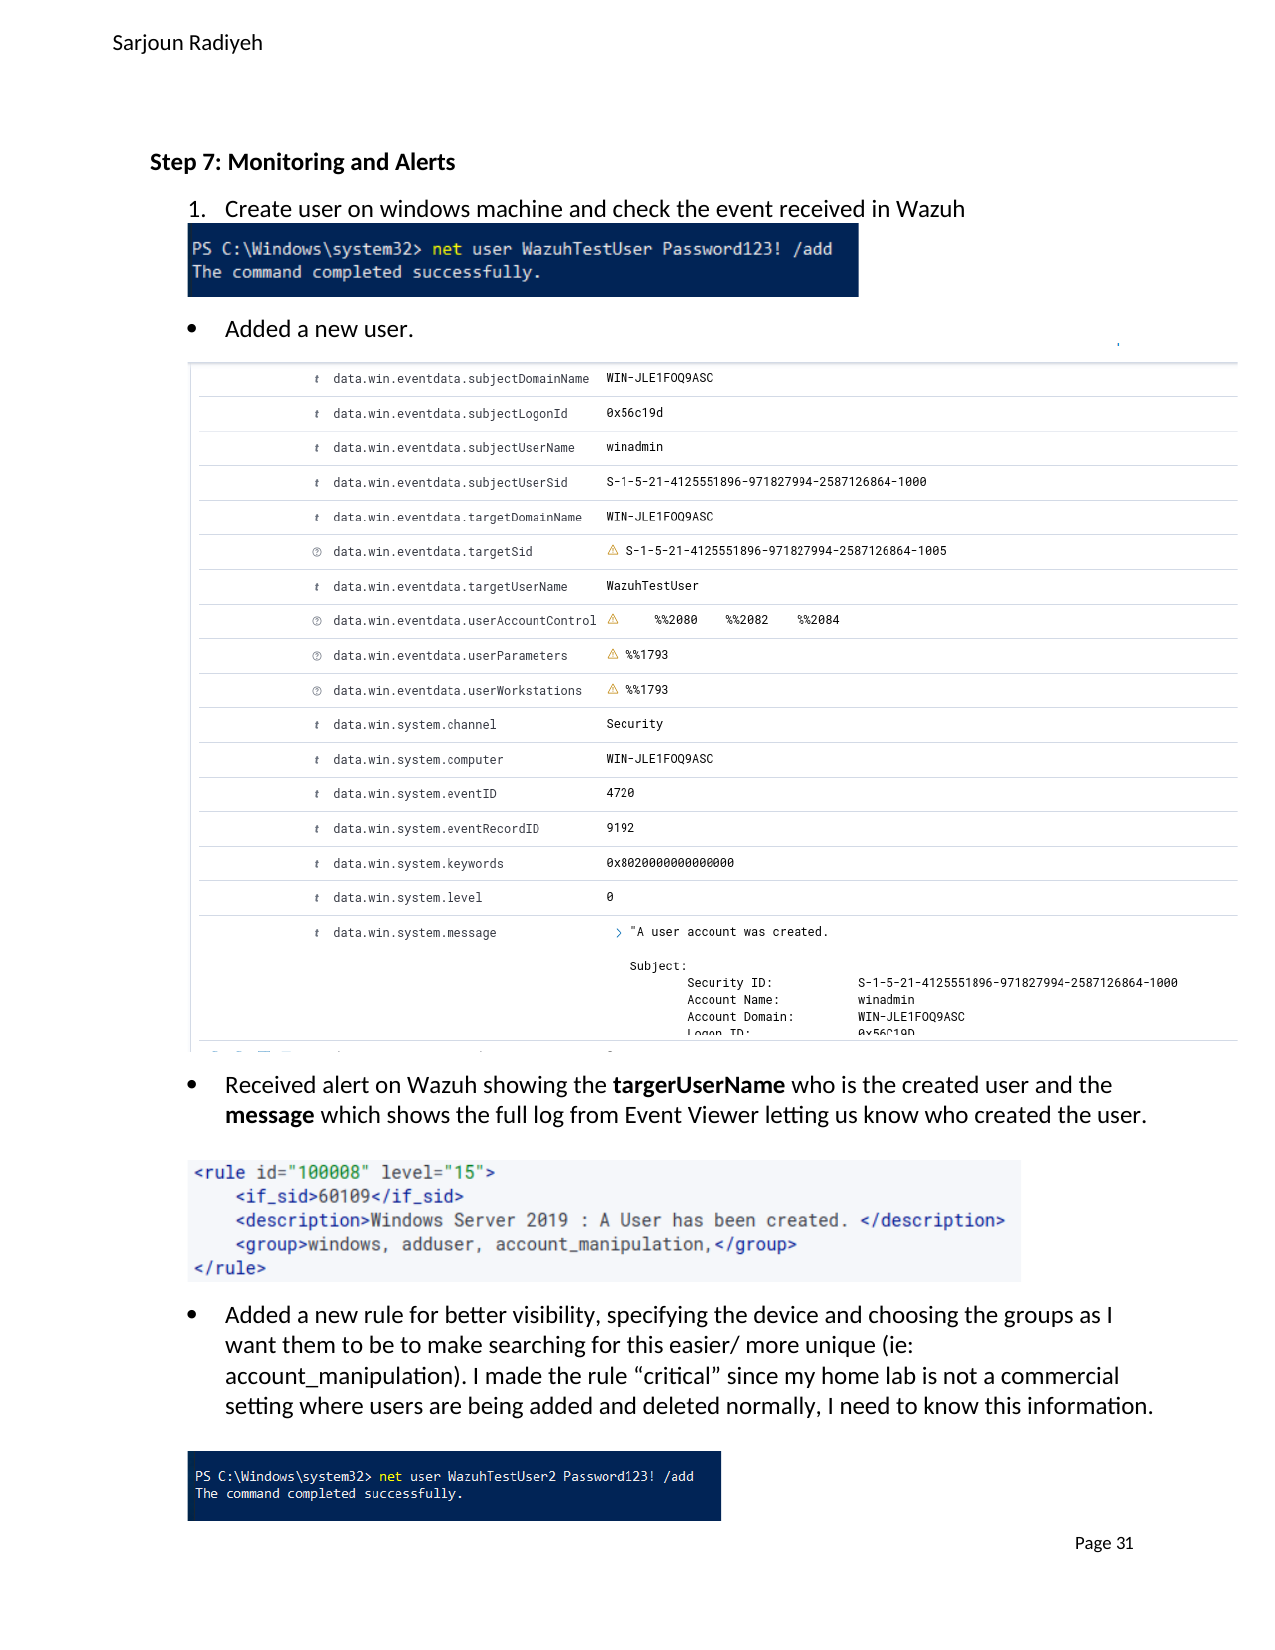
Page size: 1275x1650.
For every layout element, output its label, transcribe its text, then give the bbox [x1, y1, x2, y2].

picture [187, 223, 859, 297]
list Added a new rule for better visibility, specifying the device and choosing the groups as I want them to be to make searching for this easier/ more unique (ie: account_manipulation). I made the rule “critical” since my home lab is not a commercial setting where users are being added and deleted normally, I need to know this information. [187, 1299, 1162, 1421]
list Added a new user. [187, 313, 1162, 343]
picture [187, 1451, 722, 1521]
list Received alert on Wazuh showing the targerUserName who is the created user and the message which shows the full log from Event Viewer letting us know who created the user. [187, 1069, 1162, 1130]
list Create user on windows machine and check the event received in Wazuh [187, 193, 1162, 224]
picture [187, 343, 1238, 1052]
picture [187, 1160, 1022, 1282]
subtitle Step 7: Monitoring and Alerts [150, 146, 1162, 176]
